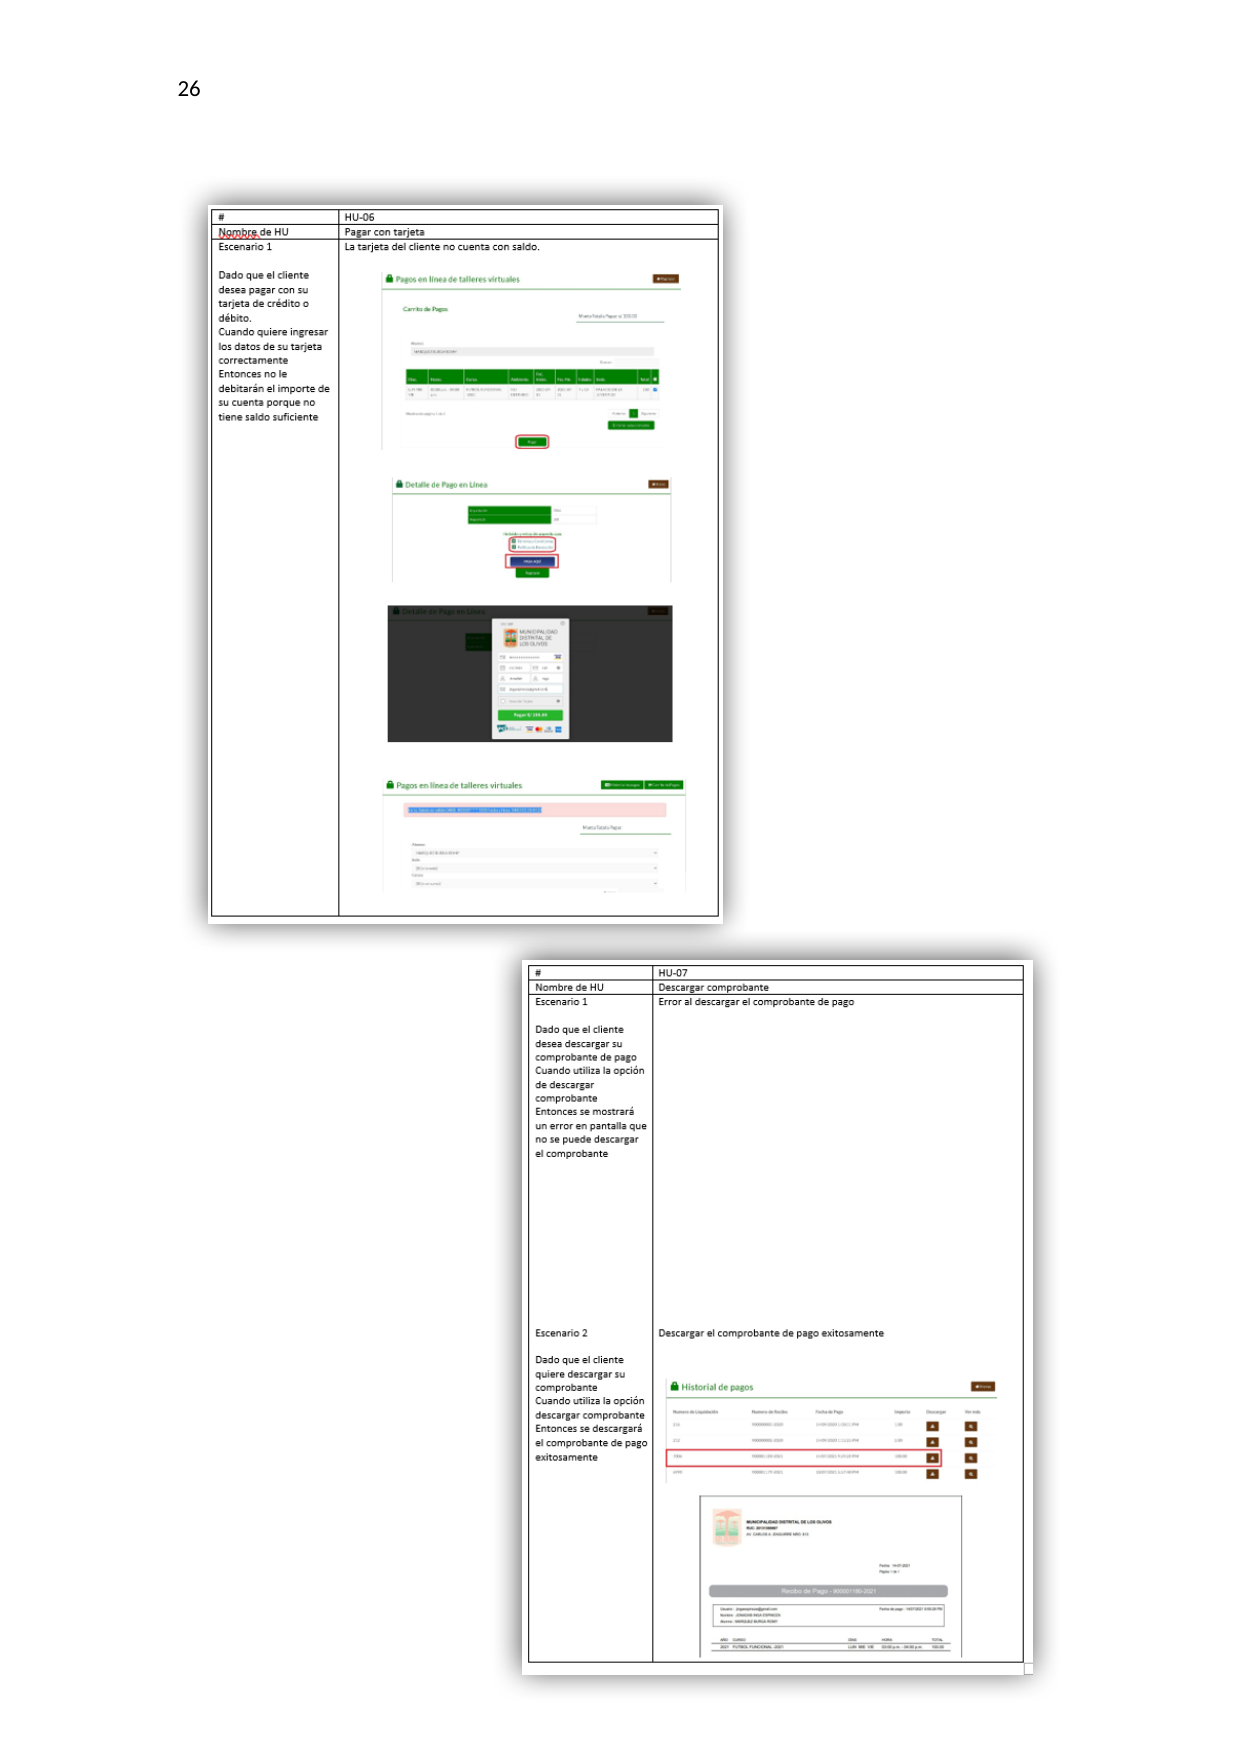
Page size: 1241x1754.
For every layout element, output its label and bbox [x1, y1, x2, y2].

picture [208, 205, 723, 924]
picture [522, 960, 1033, 1675]
